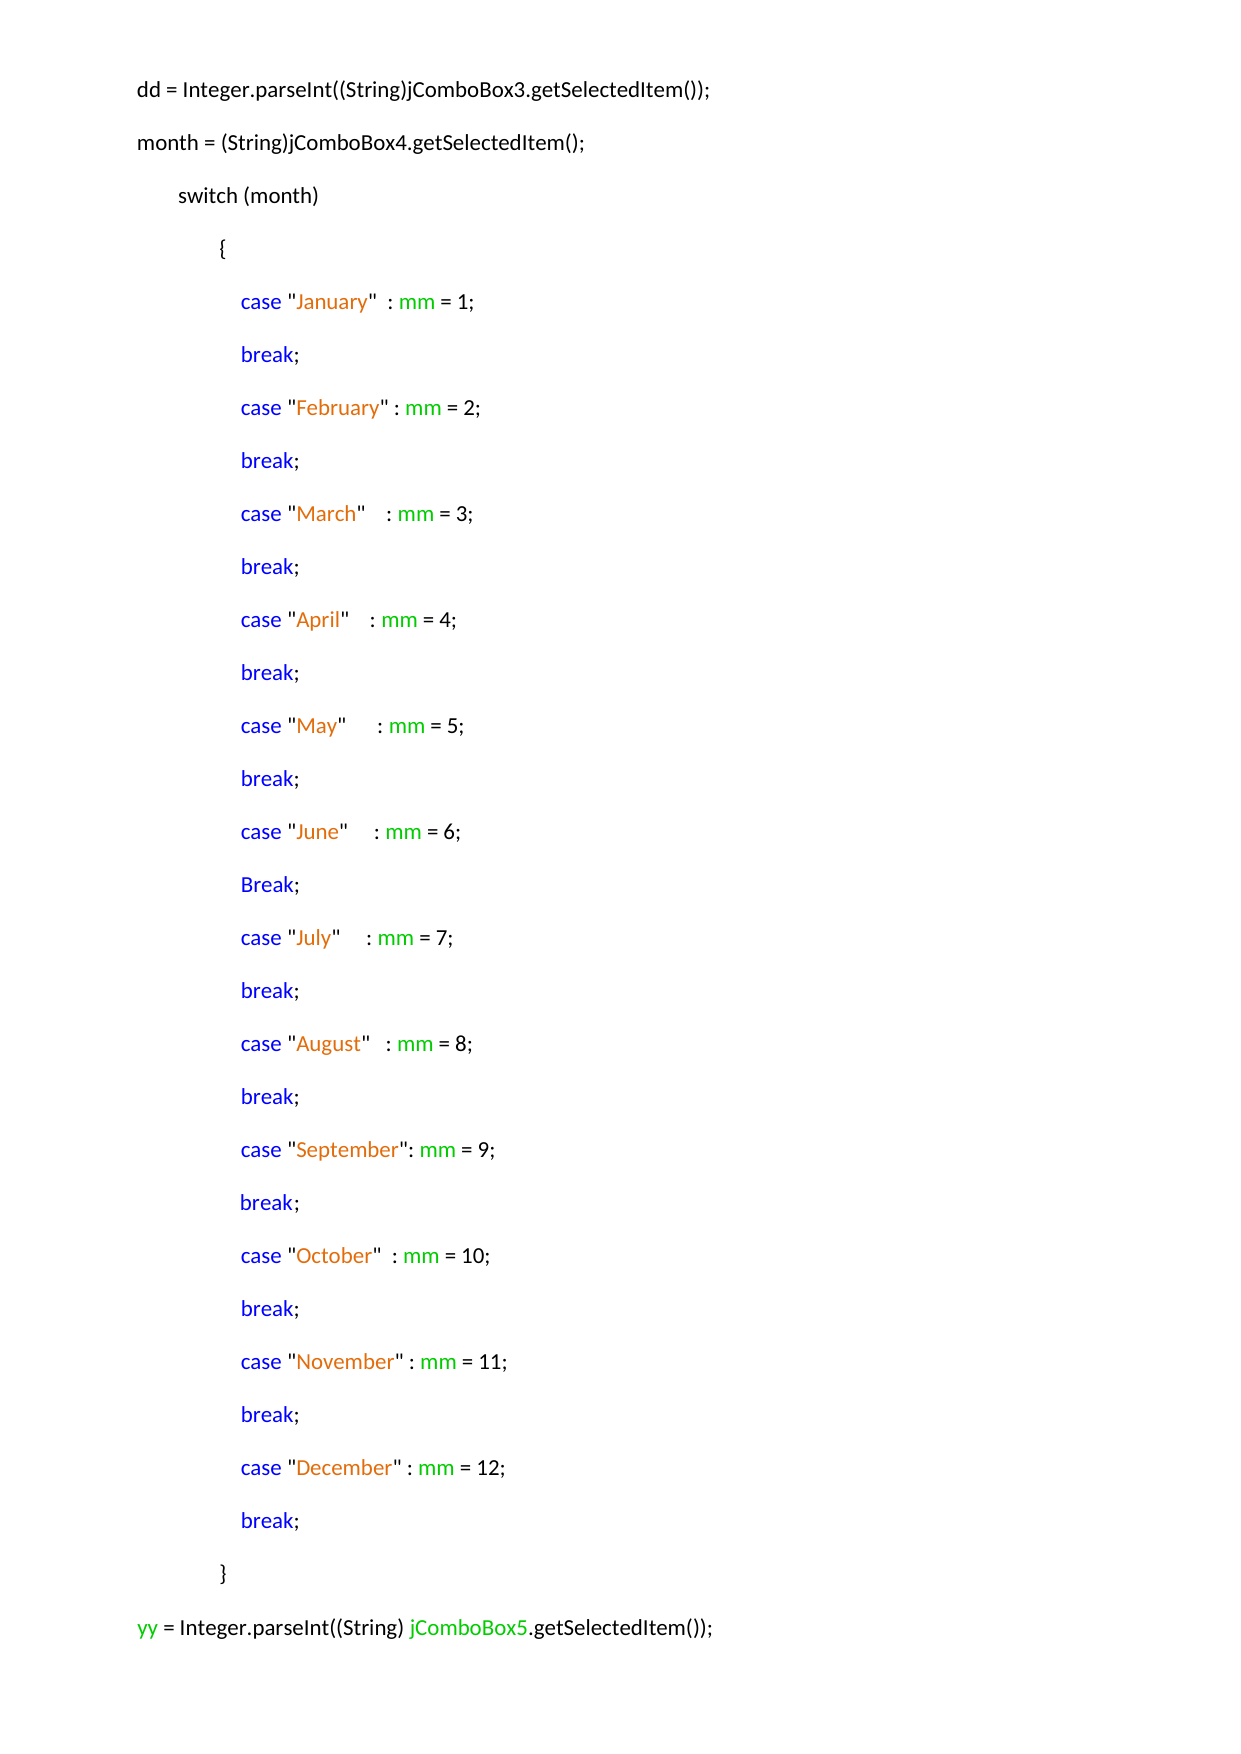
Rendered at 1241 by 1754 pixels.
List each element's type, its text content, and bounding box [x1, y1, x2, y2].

text case "July" : mm = 7; [75, 923, 1165, 951]
text Break; [75, 870, 1165, 898]
text { [75, 234, 1165, 262]
text case "January" : mm = 1; [75, 287, 1165, 315]
text case "September": mm = 9; [75, 1135, 1165, 1163]
text break; [75, 1188, 1165, 1216]
text case "February" : mm = 2; [75, 393, 1165, 421]
text break; [75, 1294, 1165, 1322]
text yy = Integer.parseInt((String) jComboBox5.getSelectedItem()); [75, 1613, 1165, 1641]
text break; [75, 340, 1165, 368]
text case "August" : mm = 8; [75, 1029, 1165, 1057]
text dd = Integer.parseInt((String)jComboBox3.getSelectedItem()); [75, 75, 1165, 103]
text case "October" : mm = 10; [75, 1241, 1165, 1269]
text month = (String)jComboBox4.getSelectedItem(); [75, 128, 1165, 156]
text break; [75, 446, 1165, 474]
text case "December" : mm = 12; [75, 1453, 1165, 1482]
text case "November" : mm = 11; [75, 1347, 1165, 1376]
text break; [75, 764, 1165, 792]
text break; [75, 658, 1165, 686]
text break; [75, 976, 1165, 1004]
text case "June" : mm = 6; [75, 817, 1165, 845]
text break; [75, 1401, 1165, 1428]
text break; [75, 1507, 1165, 1534]
text } [75, 1559, 1165, 1588]
text break; [75, 1082, 1165, 1110]
text break; [75, 552, 1165, 580]
text case "May" : mm = 5; [75, 711, 1165, 739]
text case "March" : mm = 3; [75, 499, 1165, 527]
text switch (month) [75, 181, 1165, 209]
text case "April" : mm = 4; [75, 605, 1165, 633]
